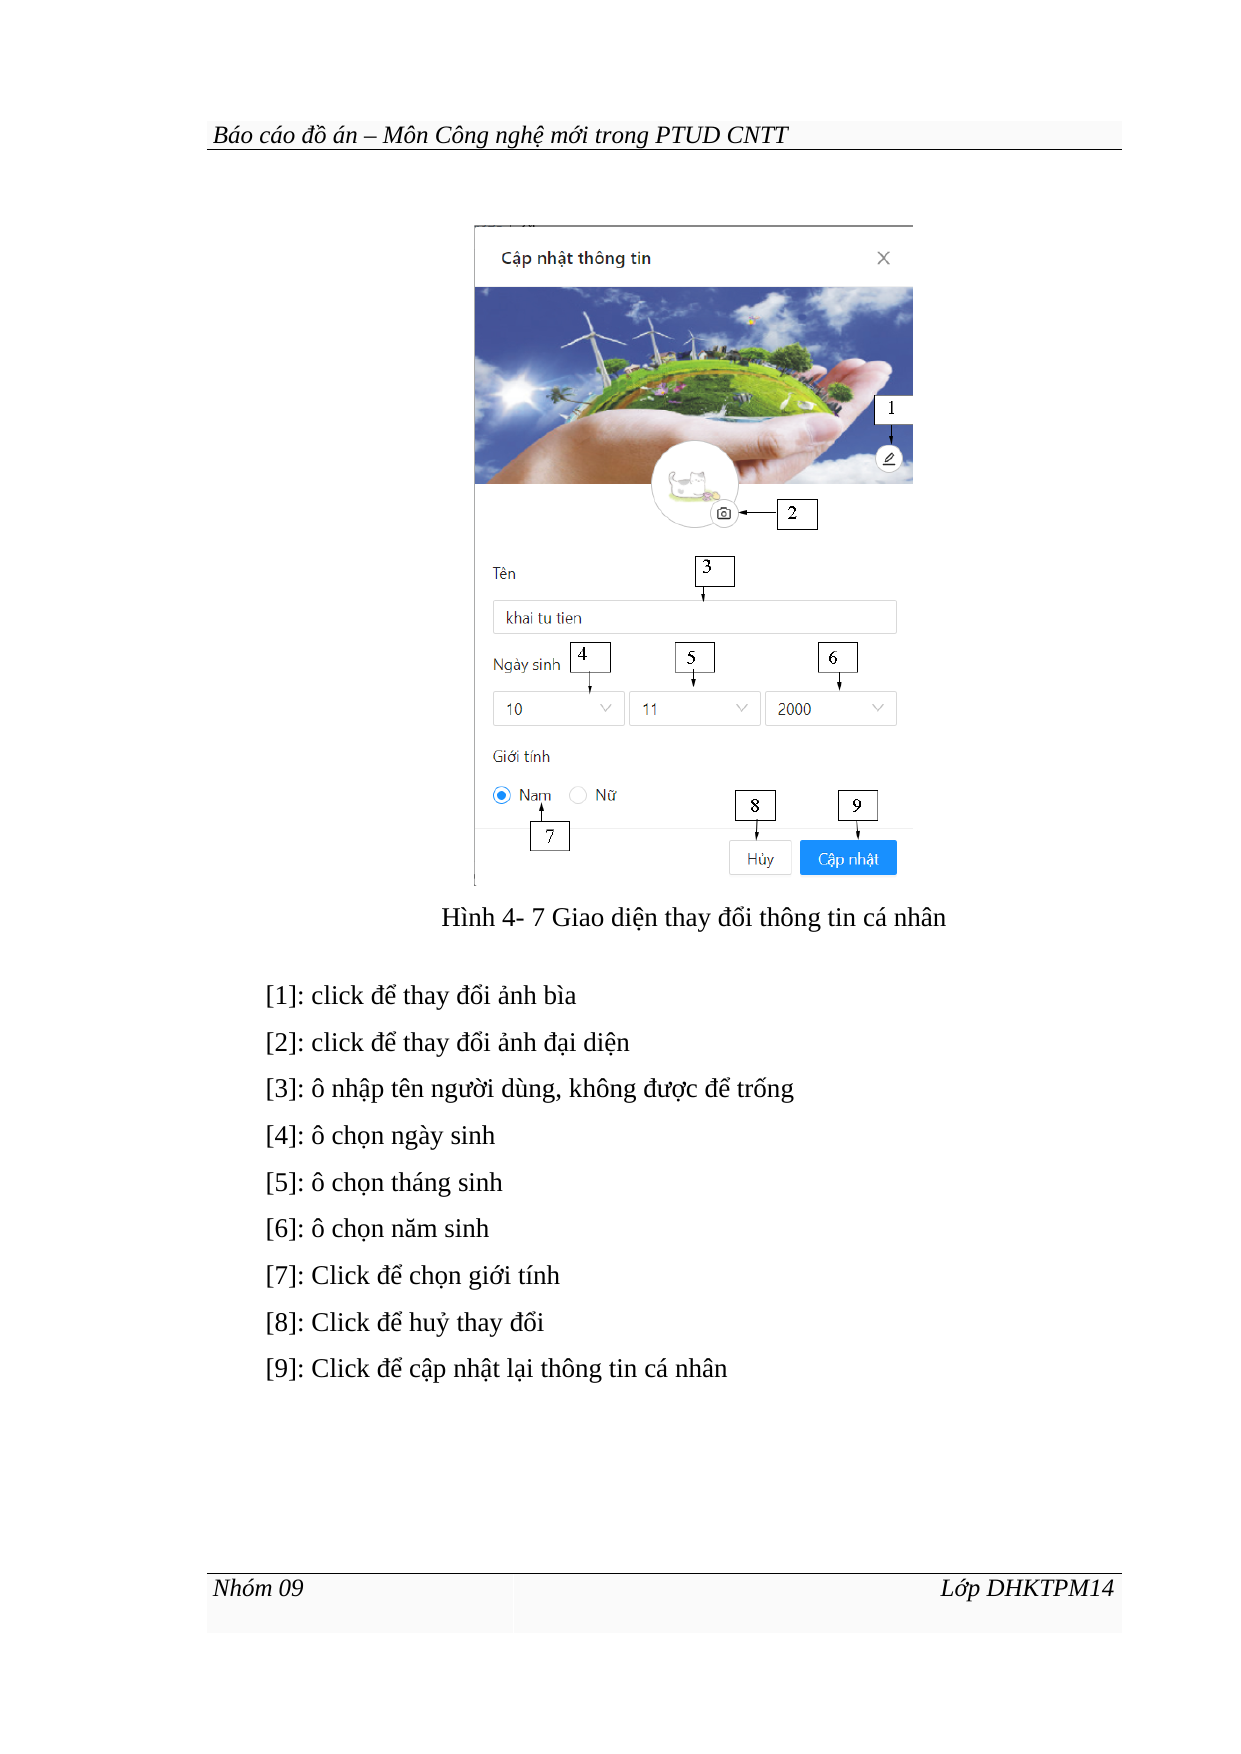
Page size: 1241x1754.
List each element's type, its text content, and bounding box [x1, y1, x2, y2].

text [5]: ô chọn tháng sinh [207, 1166, 1122, 1197]
text [7]: Click để chọn giới tính [207, 1259, 1122, 1290]
text [9]: Click để cập nhật lại thông tin cá nhân [207, 1352, 1122, 1384]
text [4]: ô chọn ngày sinh [207, 1119, 1122, 1150]
picture [474, 225, 913, 886]
text [6]: ô chọn năm sinh [207, 1212, 1122, 1244]
text [3]: ô nhập tên người dùng, không được để trống [207, 1072, 1122, 1104]
text [8]: Click để huỷ thay đổi [207, 1306, 1122, 1337]
text [2]: click để thay đổi ảnh đại diện [207, 1026, 1122, 1057]
text Hình 4- 7 Giao diện thay đổi thông tin cá nhân [207, 901, 1122, 932]
text [1]: click để thay đổi ảnh bìa [207, 979, 1122, 1010]
